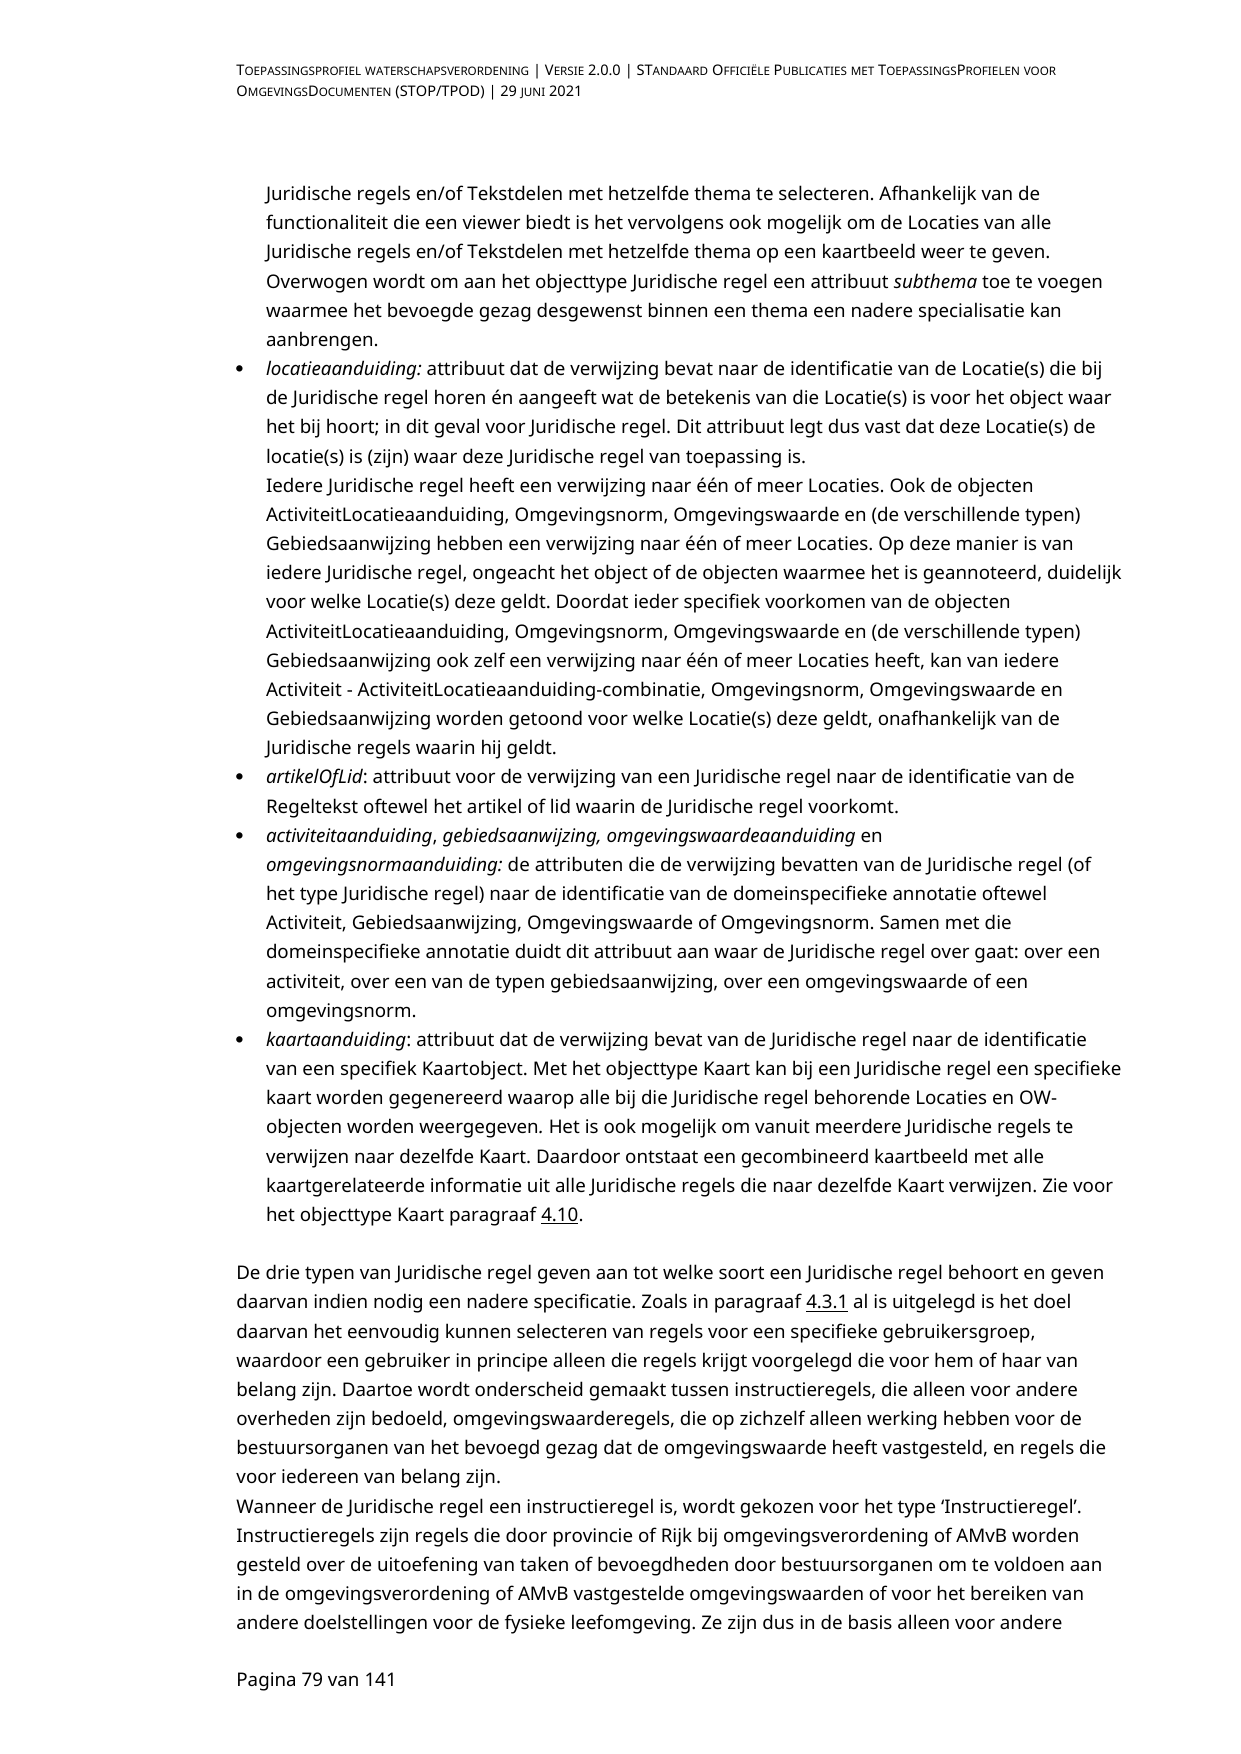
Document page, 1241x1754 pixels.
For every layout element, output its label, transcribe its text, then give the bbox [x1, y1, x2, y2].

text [236, 1490, 1122, 1636]
list locatieaanduiding: attribuut dat de verwijzing bevat naar de identificatie van de Locatie(s) die bij de Juridische regel horen én aangeeft wat de betekenis van die Locatie(s) is voor het object waar het bij hoort; in dit geval voor Juridische regel. Dit attribuut legt dus vast dat deze Locatie(s) de locatie(s) is (zijn) waar deze Juridische regel van toepassing is. Iedere Juridische regel heeft een verwijzing naar één of meer Locaties. Ook de objecten ActiviteitLocatieaanduiding, Omgevingsnorm, Omgevingswaarde en (de verschillende typen) Gebiedsaanwijzing hebben een verwijzing naar één of meer Locaties. Op deze manier is van iedere Juridische regel, ongeacht het object of de objecten waarmee het is geannoteerd, duidelijk voor welke Locatie(s) deze geldt. Doordat ieder specifiek voorkomen van de objecten ActiviteitLocatieaanduiding, Omgevingsnorm, Omgevingswaarde en (de verschillende typen) Gebiedsaanwijzing ook zelf een verwijzing naar één of meer Locaties heeft, kan van iedere Activiteit - ActiviteitLocatieaanduiding-combinatie, Omgevingsnorm, Omgevingswaarde en Gebiedsaanwijzing worden getoond voor welke Locatie(s) deze geldt, onafhankelijk van de Juridische regels waarin hij geldt. [236, 352, 1122, 761]
list artikelOfLid: attribuut voor de verwijzing van een Juridische regel naar de identificatie van de Regeltekst oftewel het artikel of lid waarin de Juridische regel voorkomt. [236, 761, 1122, 819]
list kaartaanduiding: attribuut dat de verwijzing bevat van de Juridische regel naar de identificatie van een specifiek Kaartobject. Met het objecttype Kaart kan bij een Juridische regel een specifieke kaart worden gegenereerd waarop alle bij die Juridische regel behorende Locaties en OW-objecten worden weergegeven. Het is ook mogelijk om vanuit meerdere Juridische regels te verwijzen naar dezelfde Kaart. Daardoor ontstaat een gecombineerd kaartbeeld met alle kaartgerelateerde informatie uit alle Juridische regels die naar dezelfde Kaart verwijzen. Zie voor het objecttype Kaart paragraaf 7.10. [236, 1023, 1122, 1227]
text De drie typen van Juridische regel geven aan tot welke soort een Juridische regel behoort en geven daarvan indien nodig een nadere specificatie. Zoals in paragraaf 7.3.1 al is uitgelegd is het doel daarvan het eenvoudig kunnen selecteren van regels voor een specifieke gebruikersgroep, waardoor een gebruiker in principe alleen die regels krijgt voorgelegd die voor hem of haar van belang zijn. Daartoe wordt onderscheid gemaakt tussen instructieregels, die alleen voor andere overheden zijn bedoeld, omgevingswaarderegels, die op zichzelf alleen werking hebben voor de bestuursorganen van het bevoegd gezag dat de omgevingswaarde heeft vastgesteld, en regels die voor iedereen van belang zijn. [236, 1256, 1122, 1490]
list activiteitaanduiding, gebiedsaanwijzing, omgevingswaardeaanduiding en omgevingsnormaanduiding: de attributen die de verwijzing bevatten van de Juridische regel (of het type Juridische regel) naar de identificatie van de domeinspecifieke annotatie oftewel Activiteit, Gebiedsaanwijzing, Omgevingswaarde of Omgevingsnorm. Samen met die domeinspecifieke annotatie duidt dit attribuut aan waar de Juridische regel over gaat: over een activiteit, over een van de typen gebiedsaanwijzing, over een omgevingswaarde of een omgevingsnorm. [236, 819, 1122, 1023]
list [236, 177, 1122, 352]
